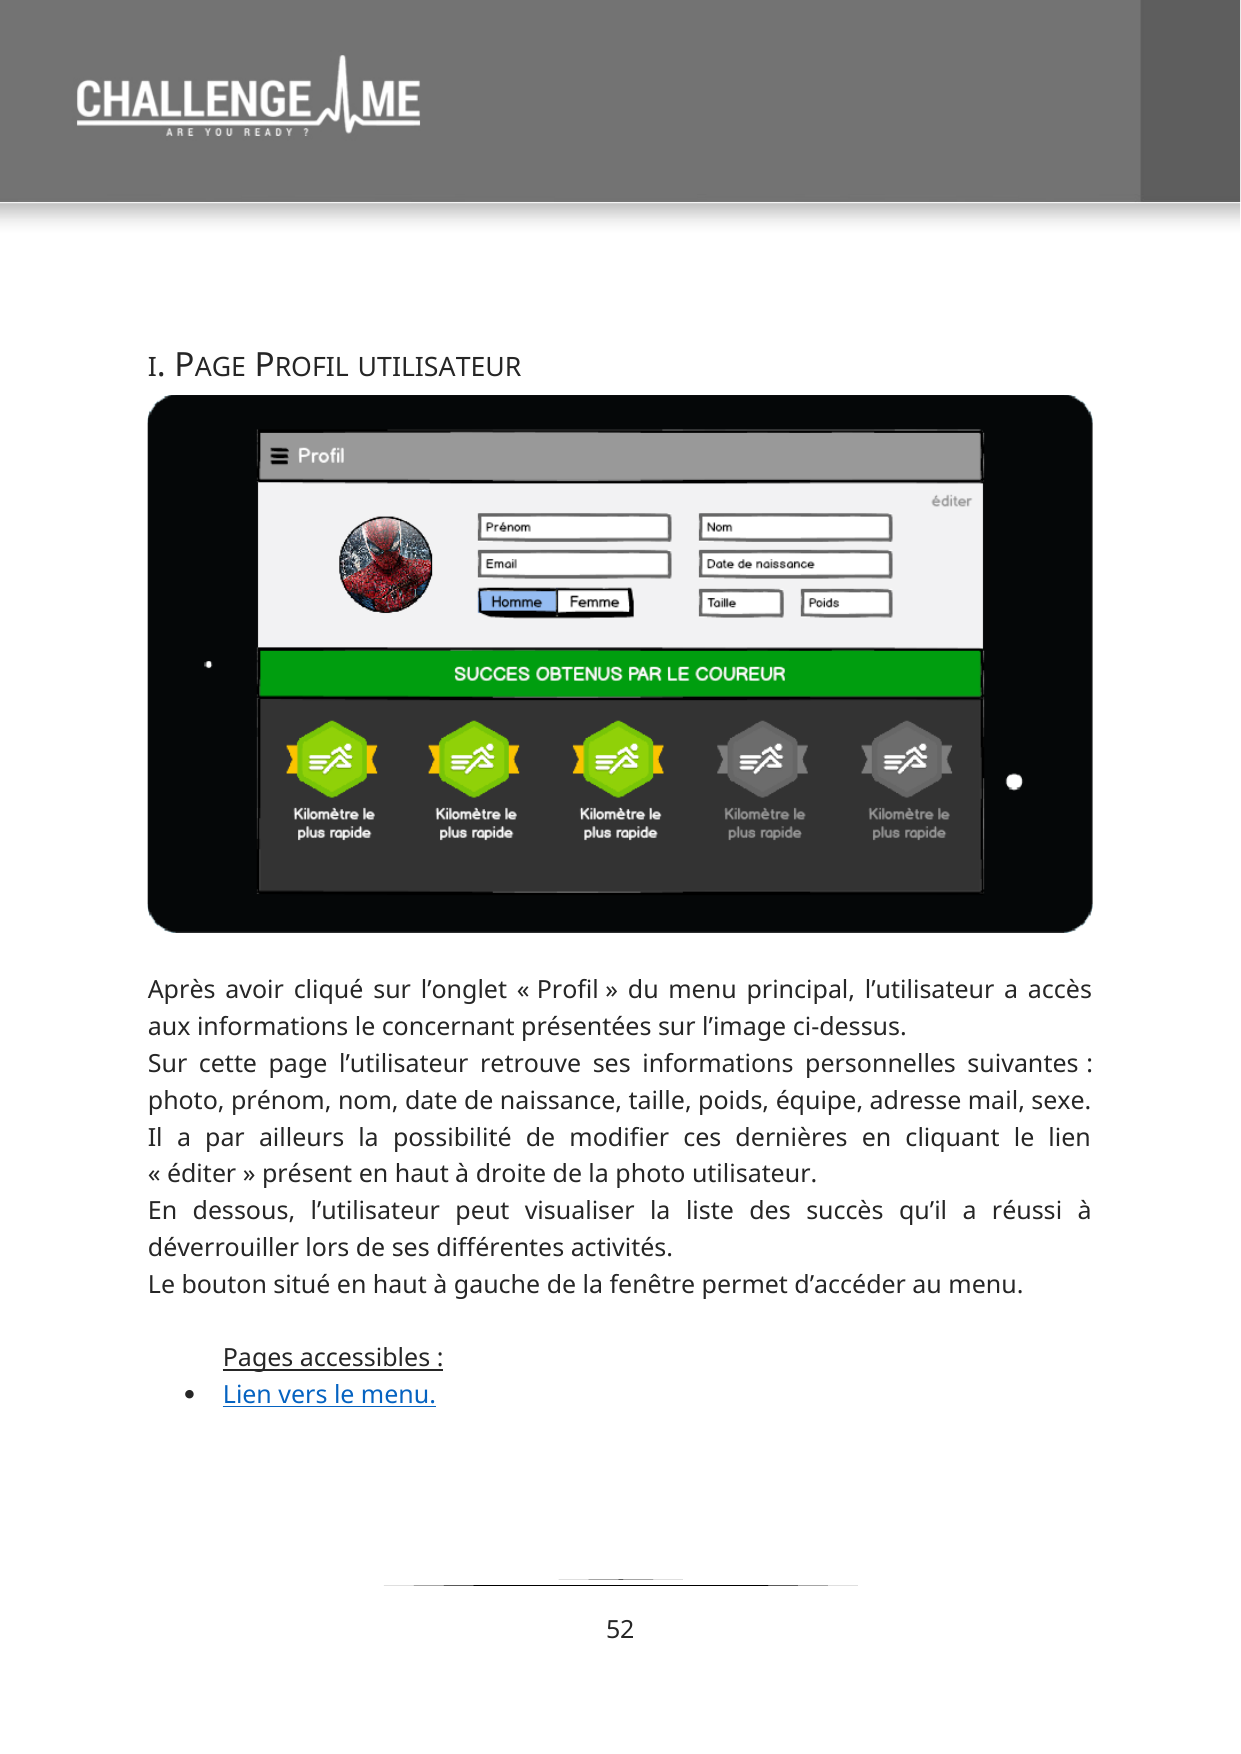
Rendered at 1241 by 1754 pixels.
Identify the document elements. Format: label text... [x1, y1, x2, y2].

text Sur cette page l’utilisateur retrouve ses informations personnelles suivantes : photo, prénom, nom, date de naissance, taille, poids, équipe, adresse mail, sexe. [148, 1046, 1093, 1117]
text En dessous, l’utilisateur peut visualiser la liste des succès qu’il a réussi à déverrouiller lors de ses différentes activités. [148, 1193, 1093, 1264]
text Il a par ailleurs la possibilité de modifier ces dernières en cliquant le lien « éditer » présent en haut à droite de la photo utilisateur. [148, 1119, 1093, 1190]
text Le bouton situé en haut à gauche de la fenêtre permet d’accéder au menu. [148, 1266, 1093, 1300]
list Pages accessibles : [223, 1340, 1093, 1374]
text Après avoir cliqué sur l’onglet « Profil » du menu principal, l’utilisateur a accès aux informations le concernant présentées sur l’image ci-dessus. [148, 972, 1093, 1043]
list Lien vers le menu. [185, 1377, 1093, 1411]
subtitle i. Page Profil utilisateur [148, 341, 1093, 386]
picture [0, 0, 1241, 257]
picture [147, 395, 1093, 933]
